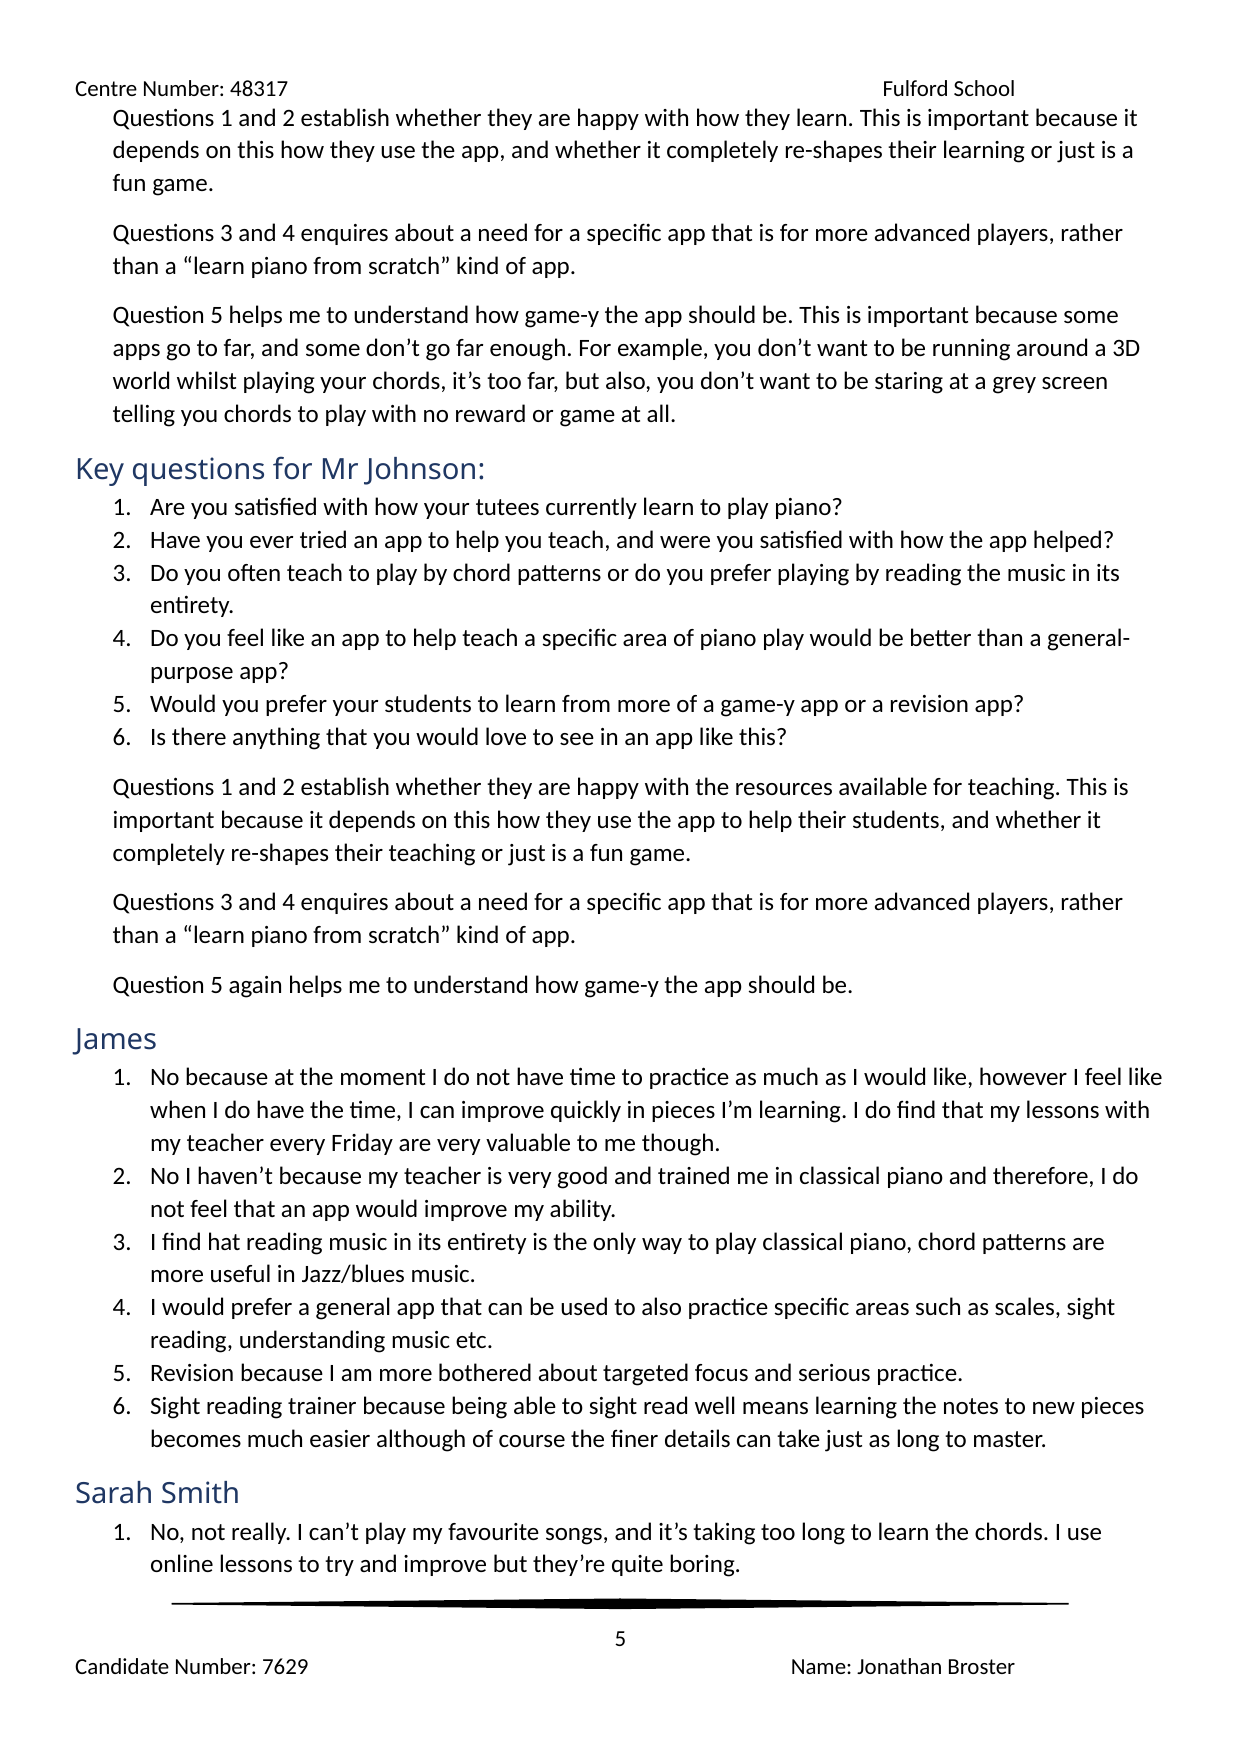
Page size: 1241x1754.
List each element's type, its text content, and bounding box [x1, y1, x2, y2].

text Questions 1 and 2 establish whether they are happy with the resources available for teaching. This is important because it depends on this how they use the app to help their students, and whether it completely re-shapes their teaching or just is a fun game. [112, 771, 1165, 867]
subtitle Key questions for Mr Johnson: [75, 448, 1165, 488]
list Is there anything that you would love to see in an app like this? [112, 721, 1165, 752]
text Questions 3 and 4 enquires about a need for a specific app that is for more advanced players, rather than a “learn piano from scratch” kind of app. [112, 886, 1165, 950]
text Question 5 again helps me to understand how game-y the app should be. [112, 969, 1165, 999]
list I would prefer a general app that can be used to also practice specific areas such as scales, sight reading, understanding music etc. [112, 1292, 1165, 1355]
list Have you ever tried an app to help you teach, and were you satisfied with how the app helped? [112, 524, 1165, 554]
text Question 5 helps me to understand how game-y the app should be. This is important because some apps go to far, and some don’t go far enough. For example, you don’t want to be running around a 3D world whilst playing your chords, it’s too far, but also, you don’t want to be staring at a grey screen telling you chords to play with no reward or game at all. [112, 300, 1165, 429]
subtitle Sarah Smith [75, 1473, 1165, 1512]
list Would you prefer your students to learn from more of a game-y app or a revision app? [112, 688, 1165, 719]
list Revision because I am more bothered about targeted focus and serious practice. [112, 1357, 1165, 1388]
list Are you satisfied with how your tutees currently learn to play piano? [112, 491, 1165, 521]
subtitle James [75, 1018, 1165, 1058]
list Do you often teach to play by chord patterns or do you prefer playing by reading the music in its entirety. [112, 557, 1165, 620]
list Do you feel like an app to help teach a specific area of piano play would be better than a general-purpose app? [112, 622, 1165, 686]
list No, not really. I can’t play my favourite songs, and it’s taking too long to learn the chords. I use online lessons to try and improve but they’re quite boring. [112, 1516, 1165, 1579]
text Questions 1 and 2 establish whether they are happy with how they learn. This is important because it depends on this how they use the app, and whether it completely re-shapes their learning or just is a fun game. [112, 102, 1165, 198]
list No I haven’t because my teacher is very good and trained me in classical piano and therefore, I do not feel that an app would improve my ability. [112, 1160, 1165, 1223]
list Sight reading trainer because being able to sight read well means learning the notes to new pieces becomes much easier although of course the finer details can take just as long to master. [112, 1390, 1165, 1454]
text Questions 3 and 4 enquires about a need for a specific app that is for more advanced players, rather than a “learn piano from scratch” kind of app. [112, 217, 1165, 281]
list No because at the moment I do not have time to practice as much as I would like, however I feel like when I do have the time, I can improve quickly in pieces I’m learning. I do find that my lessons with my teacher every Friday are very valuable to me though. [112, 1061, 1165, 1157]
list I find hat reading music in its entirety is the only way to play classical piano, chord patterns are more useful in Jazz/blues music. [112, 1226, 1165, 1289]
